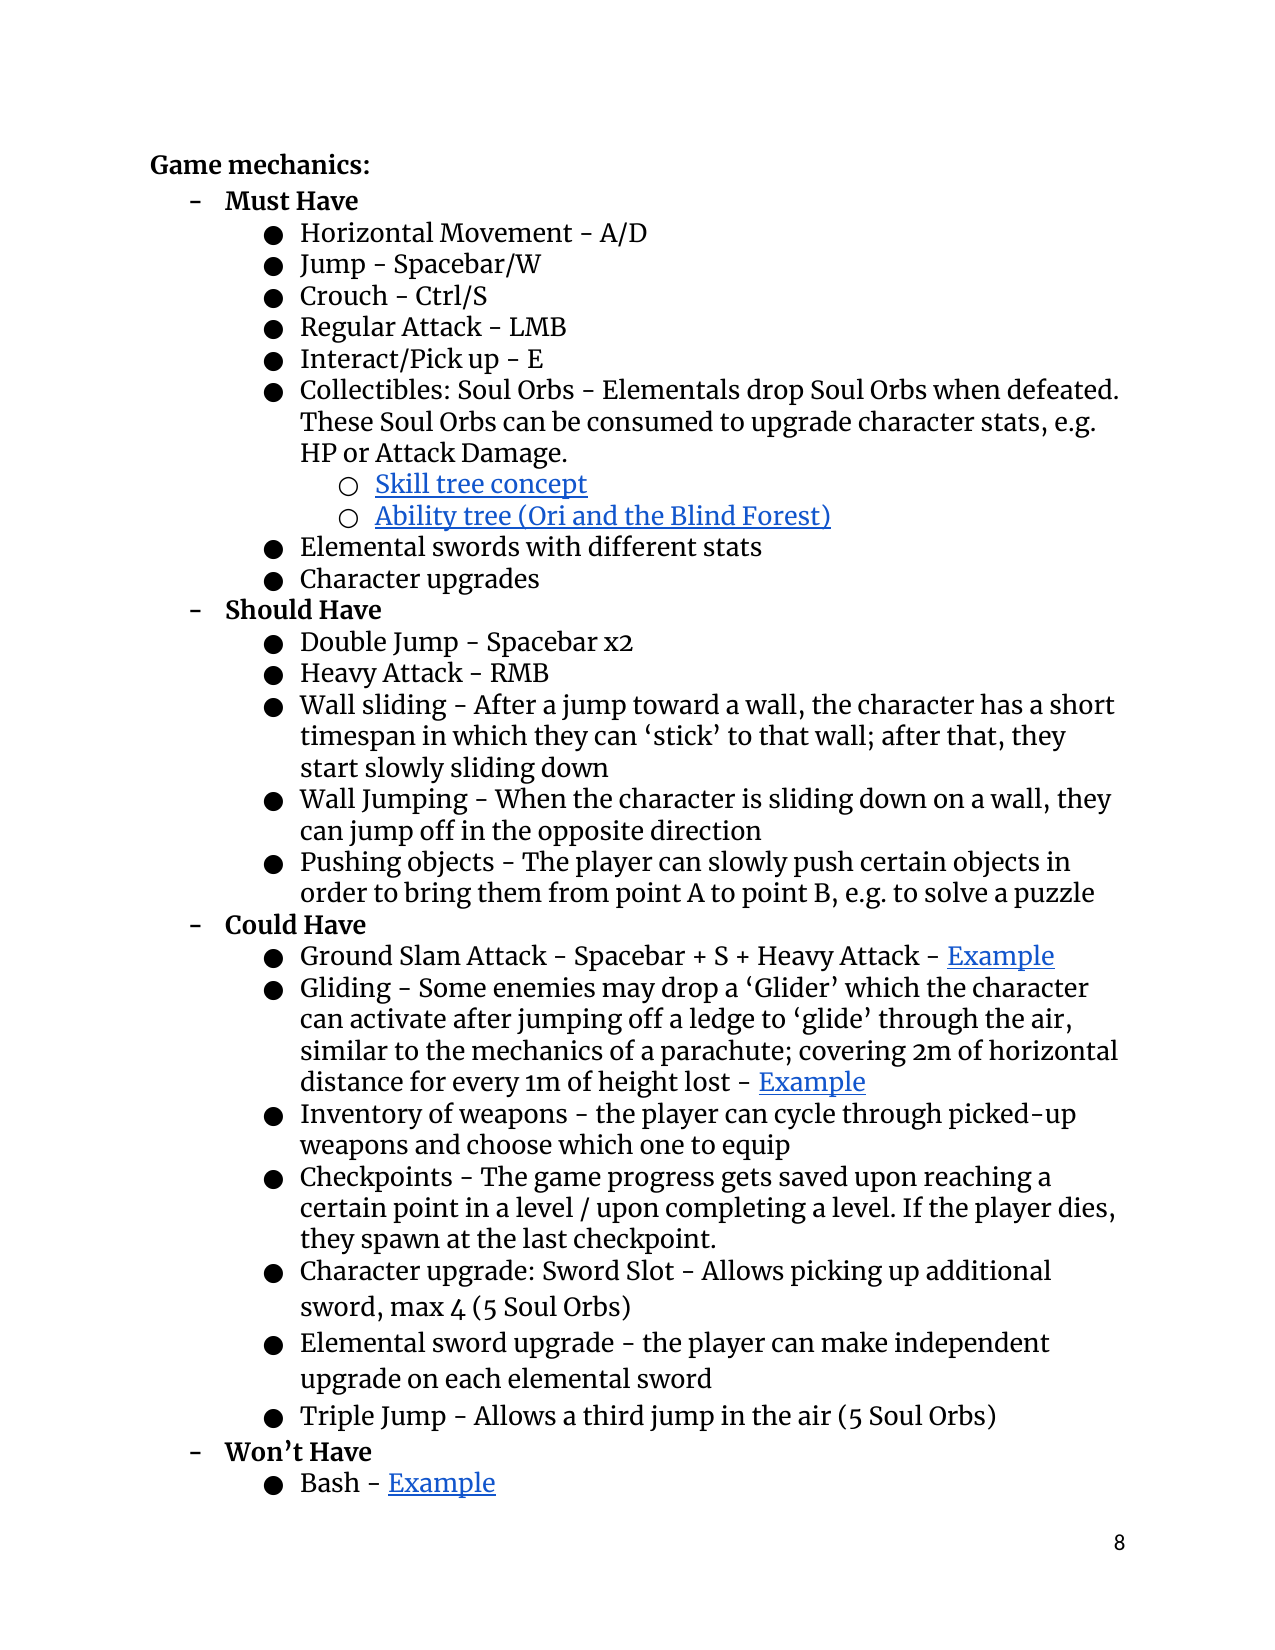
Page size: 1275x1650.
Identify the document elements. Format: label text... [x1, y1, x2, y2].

list Ability tree (Ori and the Blind Forest) [337, 501, 1125, 532]
list Crouch - Ctrl/S [262, 281, 1125, 312]
list Inventory of weapons - the player can cycle through picked-up weapons and choose which one to equip [262, 1098, 1125, 1161]
list Elemental swords with different stats [262, 532, 1125, 564]
list Bash - Example [262, 1468, 1125, 1499]
list Regular Attack - LMB [262, 312, 1125, 343]
list Collectibles: Soul Orbs - Elementals drop Soul Orbs when defeated. These Soul Orbs can be consumed to upgrade character stats, e.g. HP or Attack Damage. [262, 375, 1125, 469]
list Should Have [187, 595, 1125, 627]
list Character upgrades [262, 564, 1125, 595]
list Elemental sword upgrade - the player can make independent upgrade on each elemental sword [262, 1328, 1125, 1396]
list Horizontal Movement - A/D [262, 218, 1125, 249]
list Won’t Have [187, 1436, 1125, 1468]
list Double Jump - Spacebar x2 [262, 627, 1125, 658]
list Interact/Pick up - E [262, 343, 1125, 375]
list Jump - Spacebar/W [262, 249, 1125, 281]
list Checkpoints - The game progress gets saved upon reaching a certain point in a level / upon completing a level. If the player dies, they spawn at the last checkpoint. [262, 1161, 1125, 1256]
list Gliding - Some enemies may drop a ‘Glider’ which the character can activate after jumping off a ledge to ‘glide’ through the air, similar to the mechanics of a parachute; covering 2m of horizontal distance for every 1m of height lost - Example [262, 973, 1125, 1098]
list Character upgrade: Sword Slot - Allows picking up additional sword, max 4 (5 Soul Orbs) [262, 1256, 1125, 1323]
list Must Have [187, 186, 1125, 218]
list Skill tree concept [337, 469, 1125, 501]
list Ground Slam Attack - Spacebar + S + Heavy Attack - Example [262, 941, 1125, 973]
list Triple Jump - Allows a third jump in the air (5 Soul Orbs) [262, 1400, 1125, 1432]
list Wall sliding - After a jump toward a wall, the character has a short timespan in which they can ‘stick’ to that wall; after that, they start slowly sliding down [262, 689, 1125, 784]
list Wall Jumping - When the character is sliding down on a wall, they can jump off in the opposite direction [262, 784, 1125, 847]
list Could Have [187, 910, 1125, 941]
text Game mechanics: [150, 150, 1125, 181]
list Pushing objects - The player can slowly push certain objects in order to bring them from point A to point B, e.g. to solve a puzzle [262, 847, 1125, 910]
list Heavy Attack - RMB [262, 658, 1125, 689]
